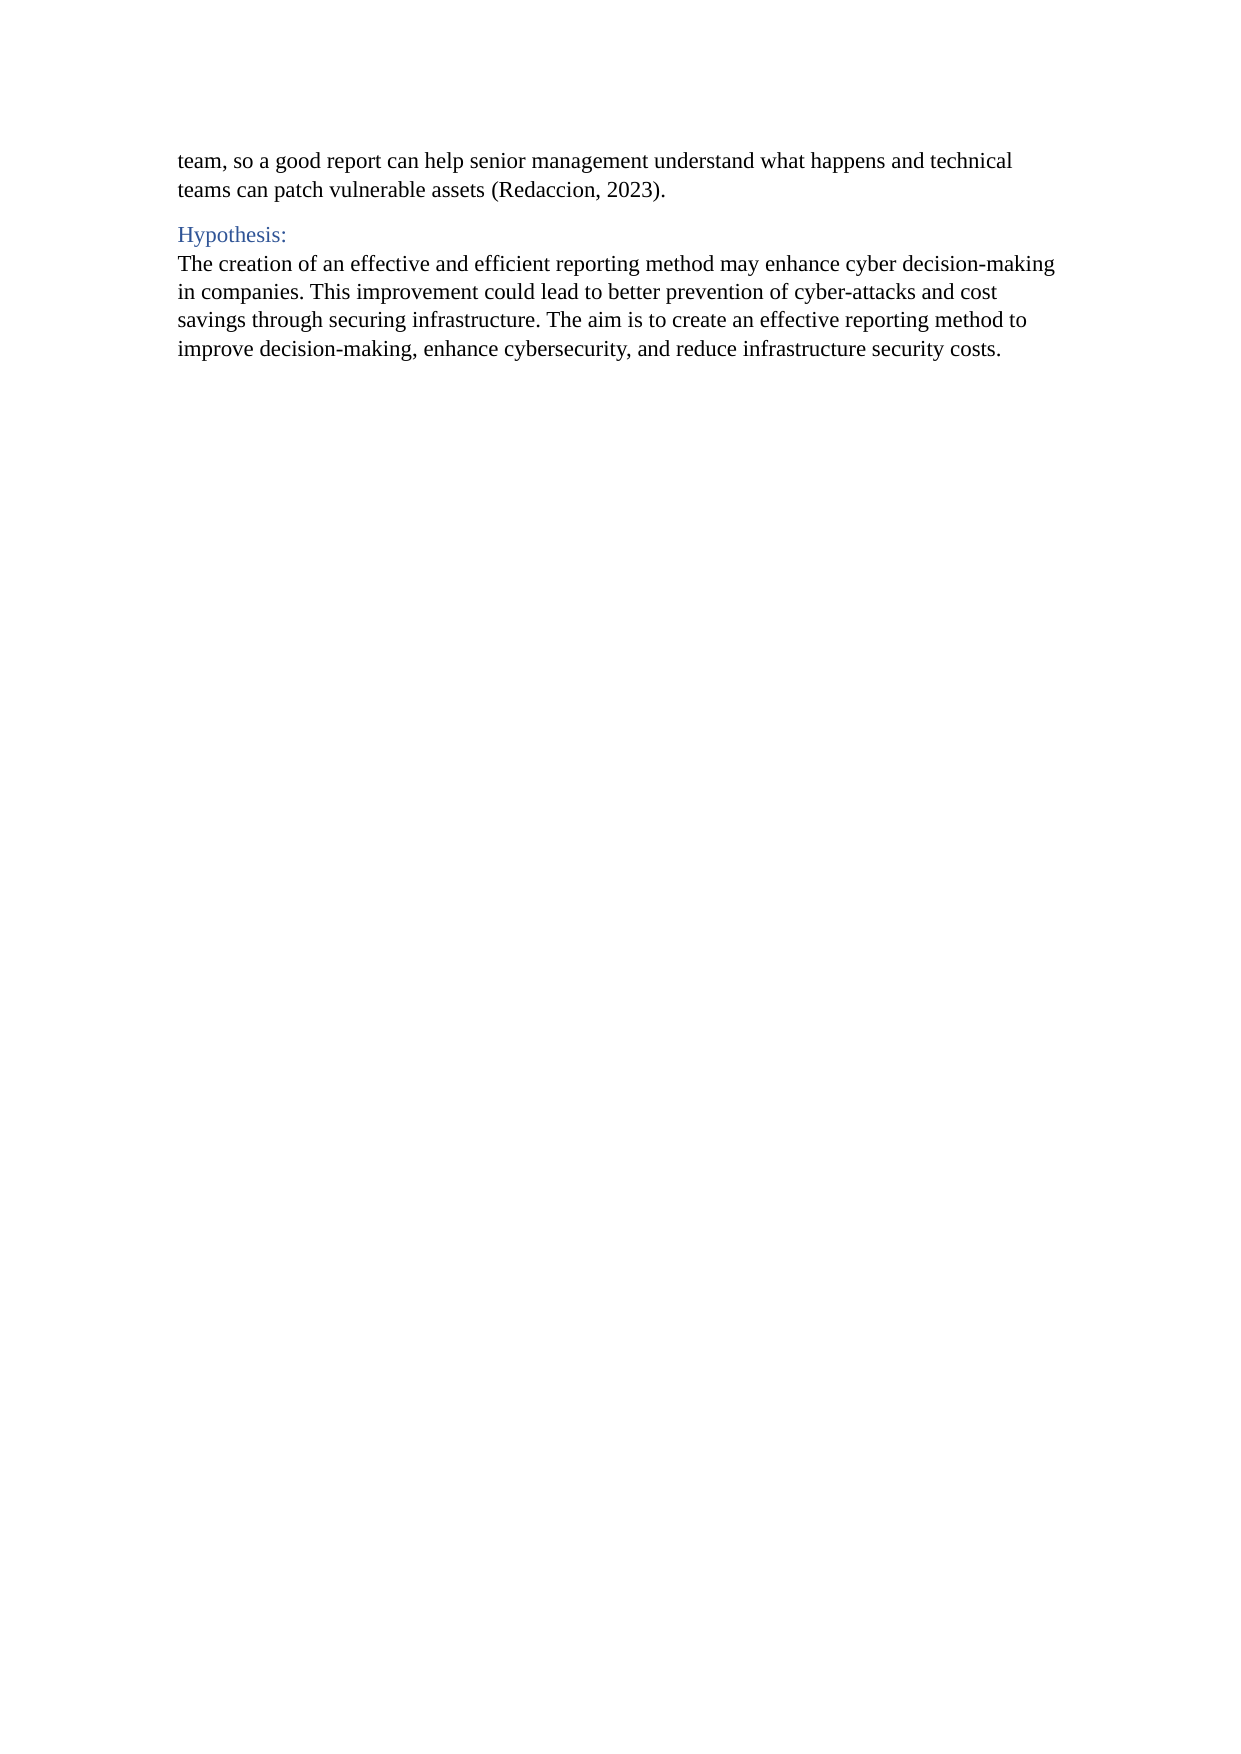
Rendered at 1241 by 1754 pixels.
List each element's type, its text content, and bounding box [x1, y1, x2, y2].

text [177, 148, 1063, 202]
text The creation of an effective and efficient reporting method may enhance cyber decision-making in companies. This improvement could lead to better prevention of cyber-attacks and cost savings through securing infrastructure. The aim is to create an effective reporting method to improve decision-making, enhance cybersecurity, and reduce infrastructure security costs. [177, 249, 1063, 361]
subtitle Hypothesis: [177, 221, 1063, 247]
